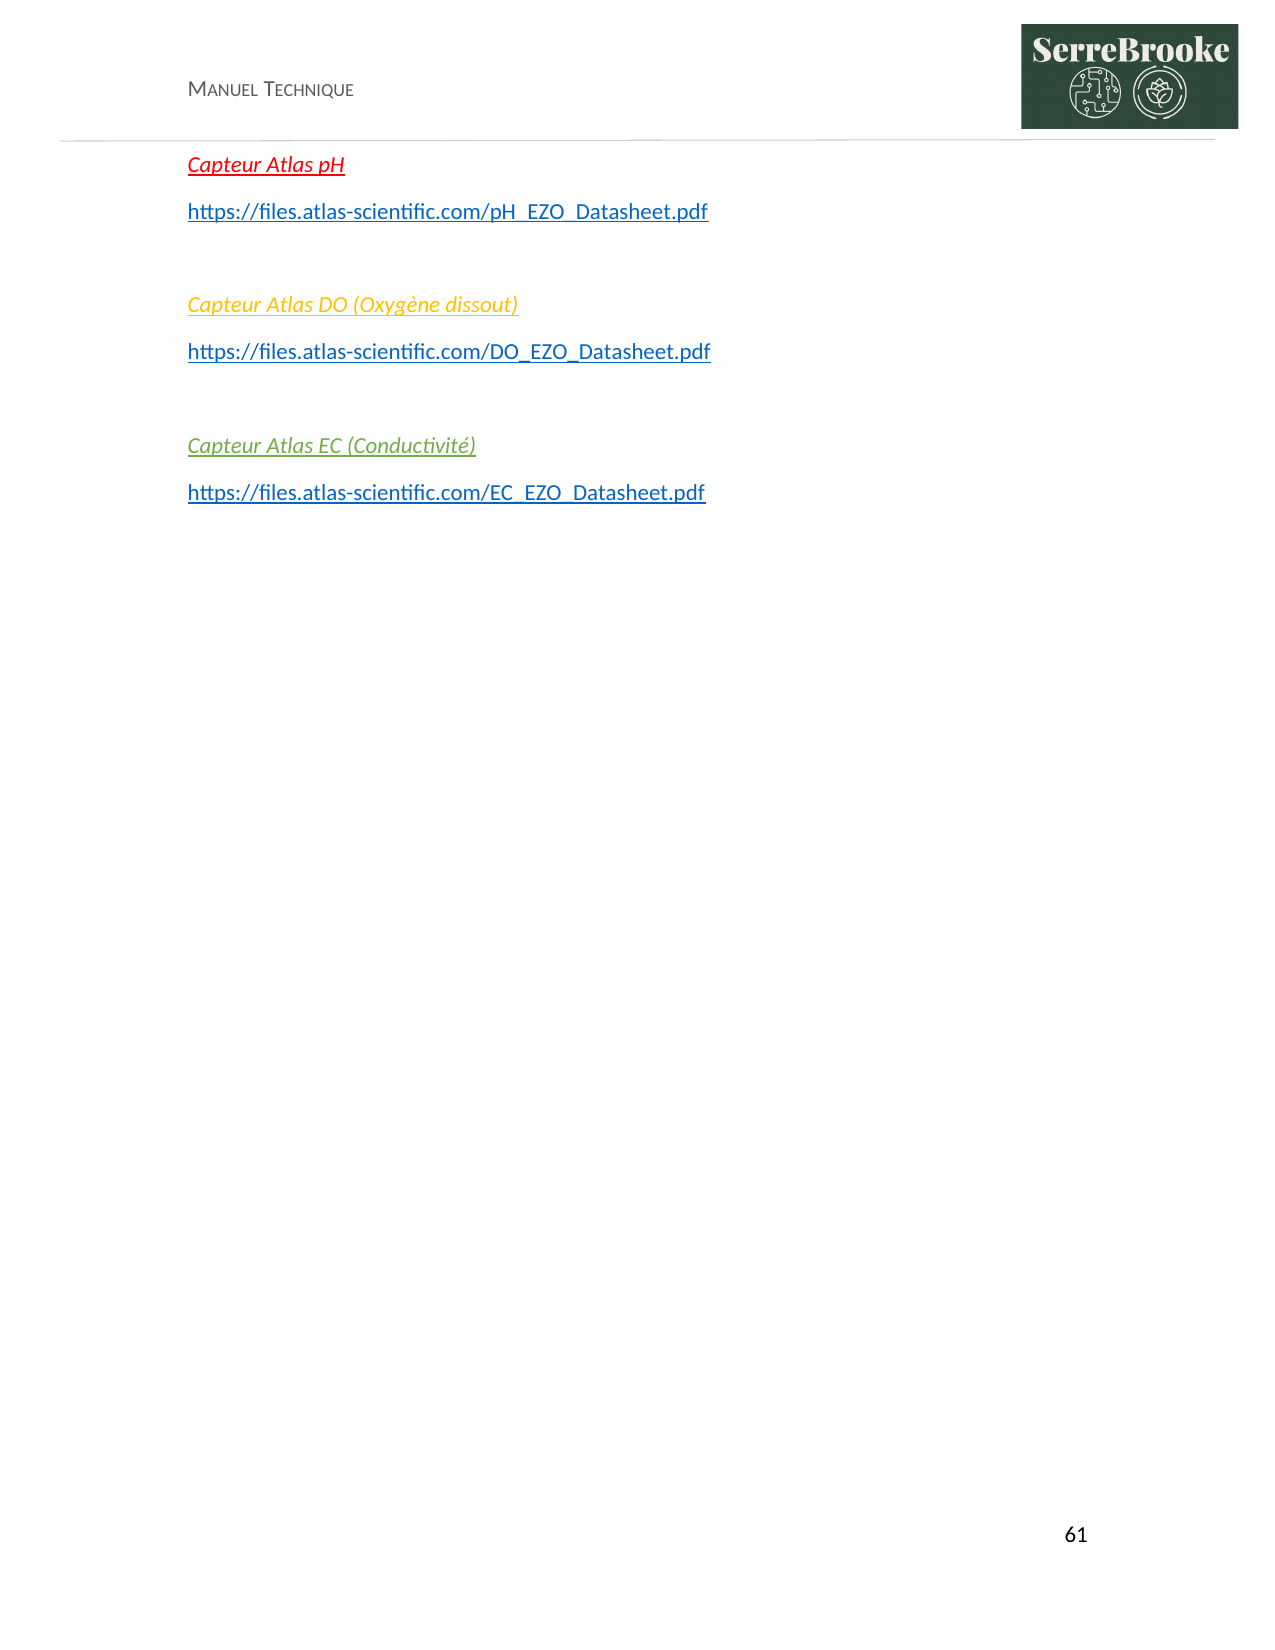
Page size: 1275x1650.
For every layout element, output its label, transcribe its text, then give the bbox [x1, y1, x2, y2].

picture [1021, 24, 1239, 129]
text https://files.atlas-scientific.com/pH_EZO_Datasheet.pdf [187, 197, 1087, 225]
text Capteur Atlas DO (Oxygène dissout) [187, 291, 1087, 319]
text https://files.atlas-scientific.com/EC_EZO_Datasheet.pdf [187, 478, 1087, 506]
text Capteur Atlas EC (Conductivité) [187, 431, 1087, 459]
text Capteur Atlas pH [187, 150, 1087, 178]
text https://files.atlas-scientific.com/DO_EZO_Datasheet.pdf [187, 337, 1087, 366]
